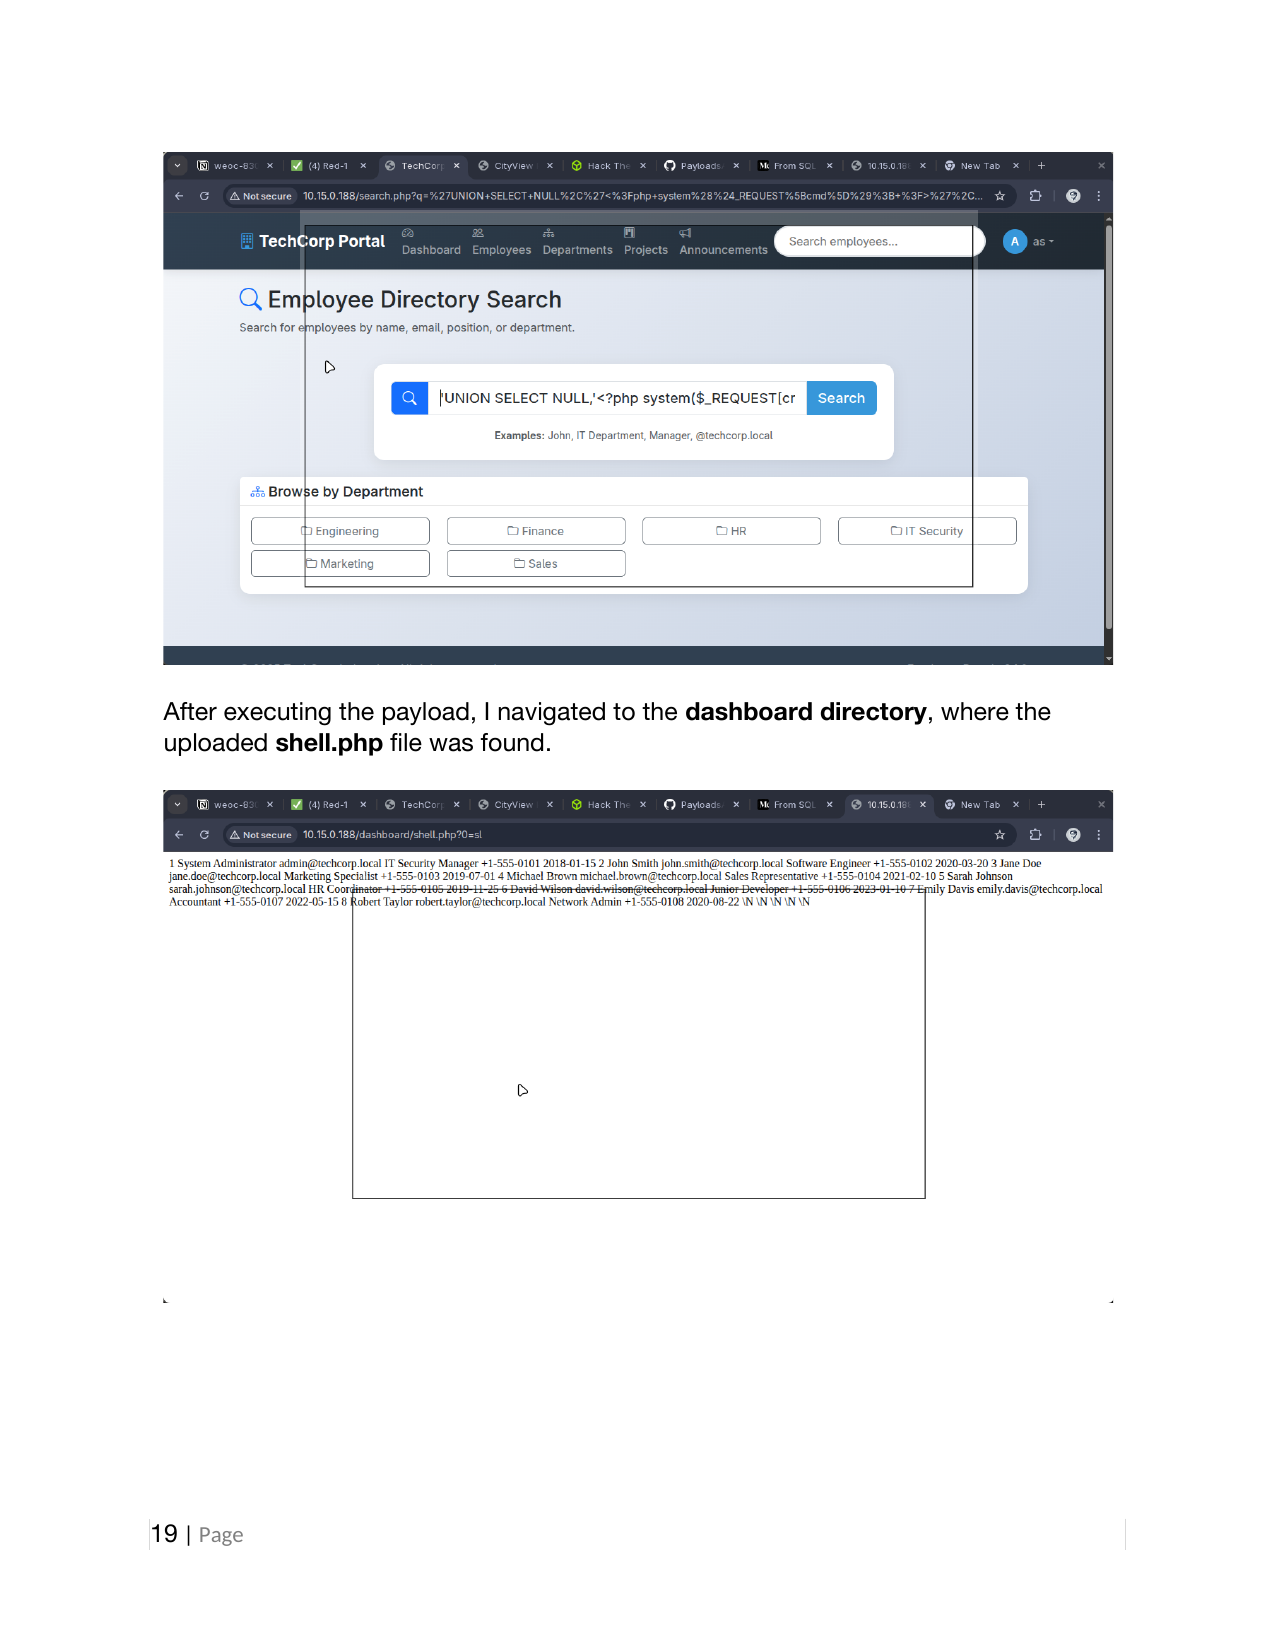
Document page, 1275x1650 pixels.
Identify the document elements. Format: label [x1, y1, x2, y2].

table_cell [152, 152, 1126, 1460]
picture [163, 152, 1114, 665]
picture [163, 790, 1114, 1303]
